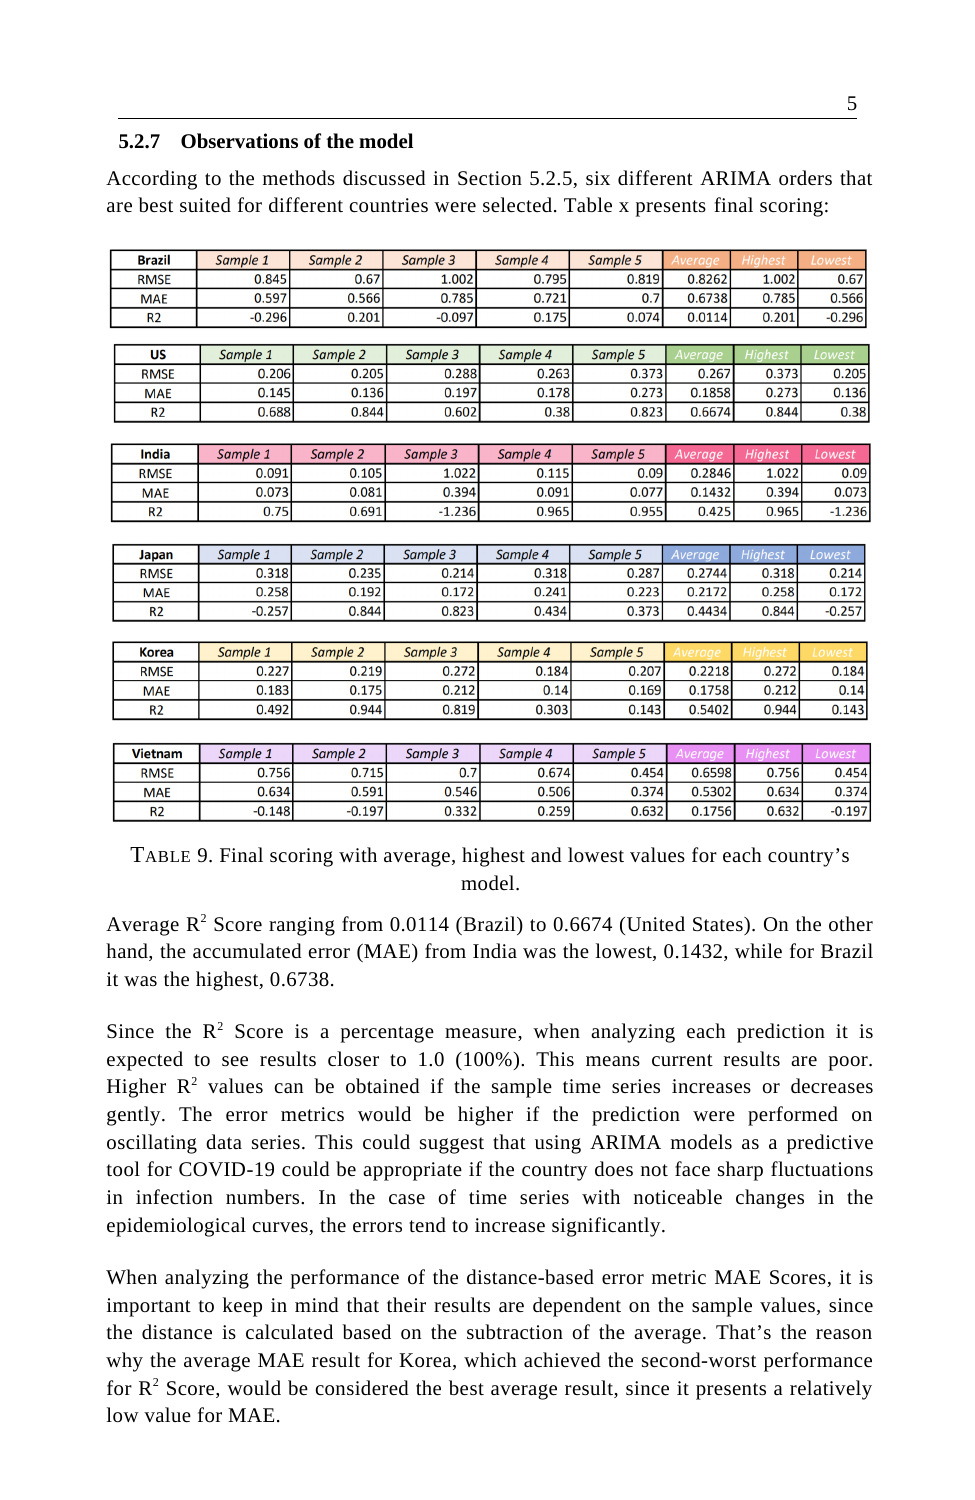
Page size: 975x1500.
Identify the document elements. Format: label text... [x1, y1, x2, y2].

text Average R2 Score ranging from 0.0114 (Brazil) to 0.6674 (United States). On the other hand, the accumulated error (MAE) from India was the lowest, 0.1432, while for Brazil it was the highest, 0.6738. [106, 911, 875, 991]
picture [109, 540, 872, 623]
picture [109, 440, 872, 524]
text According to the methods discussed in Section 5.2.5, six different ARIMA orders that are best suited for different countries were selected. Table x presents final scoring: [106, 166, 875, 217]
subtitle Observations of the model [118, 129, 869, 153]
text TABLE 9. Final scoring with average, highest and lowest values for each country’s model. [106, 841, 875, 895]
picture [109, 638, 872, 724]
picture [109, 341, 872, 425]
text When analyzing the performance of the distance-based error metric MAE Scores, it is important to keep in mind that their results are dependent on the sample values, since the distance is calculated based on the subtraction of the average. That’s the reason why the average MAE result for Korea, which achieved the second-worst performance for R2 Score, would be considered the best average result, since it presents a relatively low value for MAE. [106, 1265, 875, 1427]
text Since the R2 Score is a percentage measure, when analyzing each prediction it is expected to see results closer to 1.0 (100%). This means current results are poor. Higher R2 values can be obtained if the sample time series increases or decreases gently. The error metrics would be higher if the prediction were performed on oscillating data series. This could suggest that using ARIMA models as a predictive tool for COVID-19 could be appropriate if the country does not face sharp fluctuations in infection numbers. In the case of time series with noticeable changes in the epidemiological curves, the errors tend to increase significantly. [106, 1019, 875, 1237]
picture [106, 246, 869, 329]
picture [109, 739, 872, 825]
